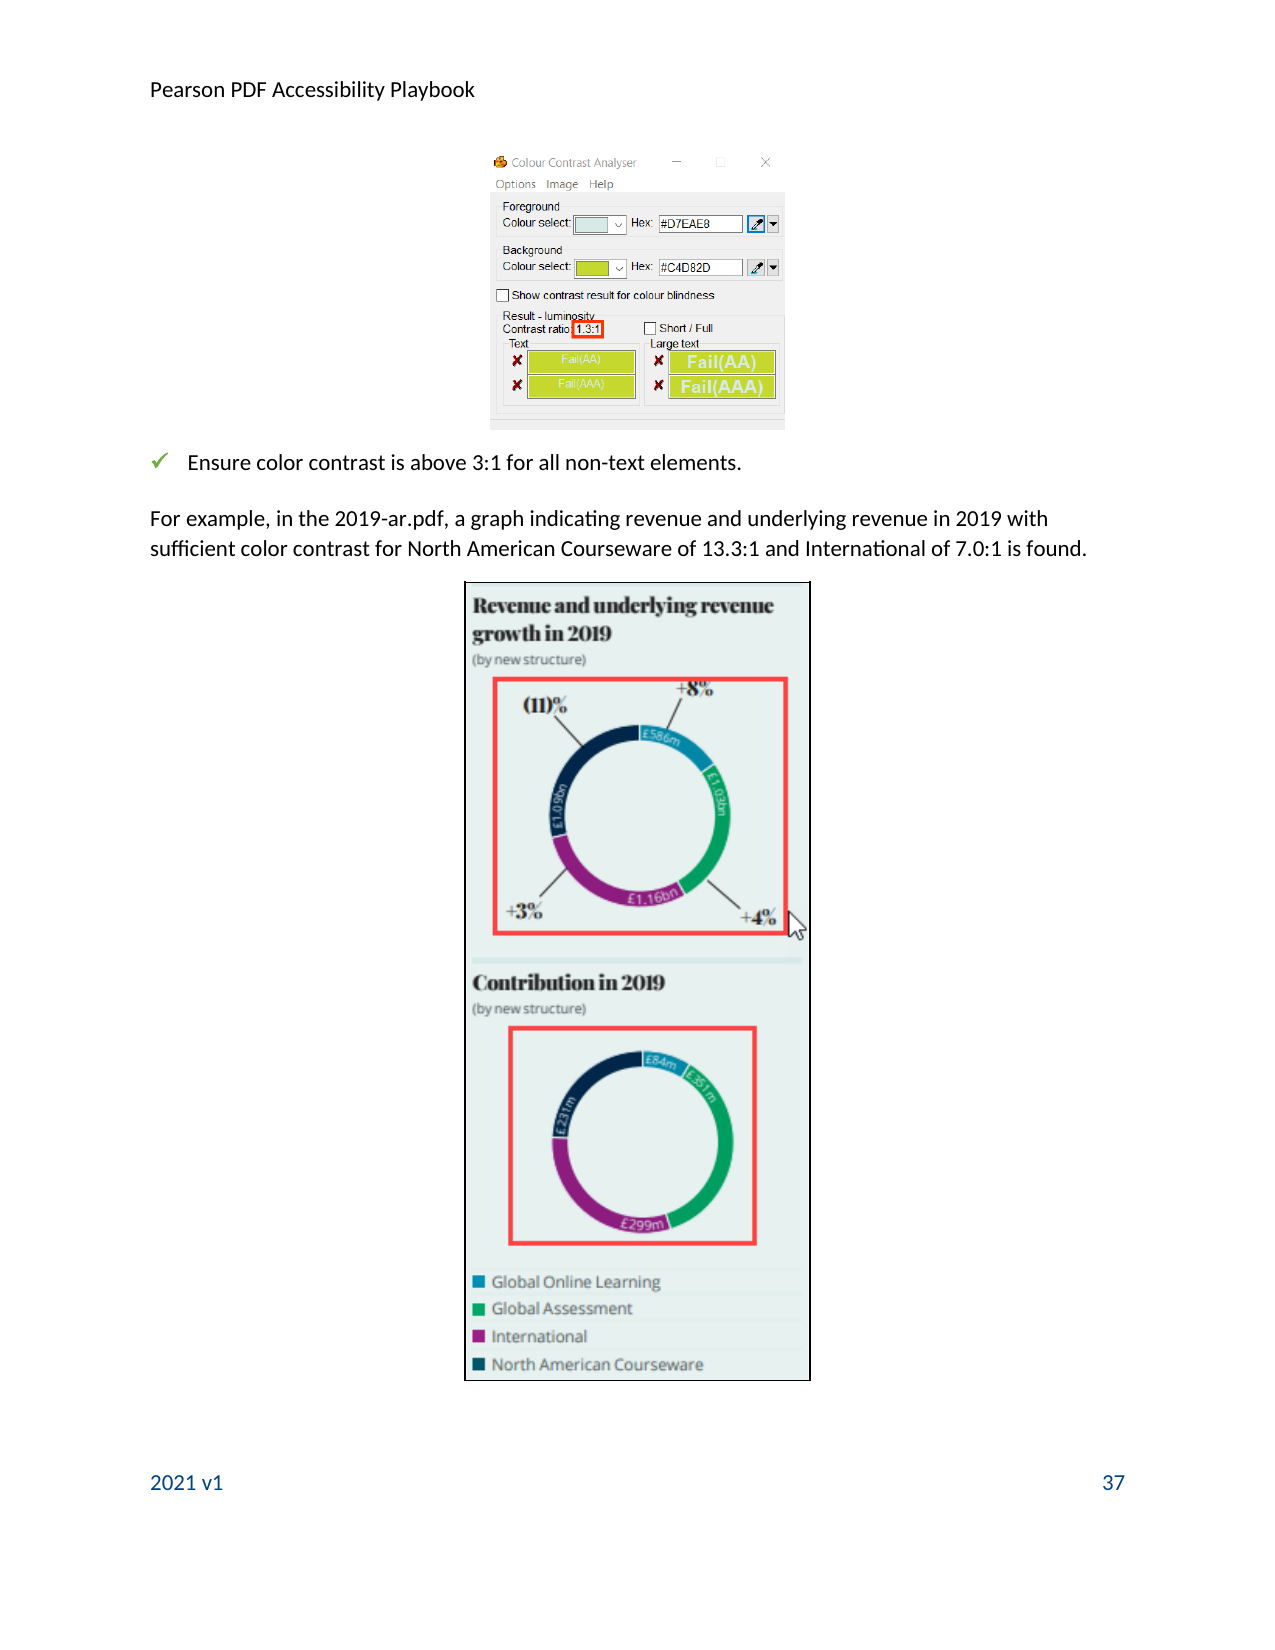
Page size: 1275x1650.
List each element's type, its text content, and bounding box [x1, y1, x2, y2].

text For example, in the 2019-ar.pdf, a graph indicating revenue and underlying revenue in 2019 with sufficient color contrast for North American Courseware of 13.3:1 and International of 7.0:1 is found. [150, 504, 1125, 563]
picture [466, 583, 809, 1380]
text Ensure color contrast is above 3:1 for all non-text elements. [150, 448, 1125, 476]
picture [490, 152, 785, 430]
